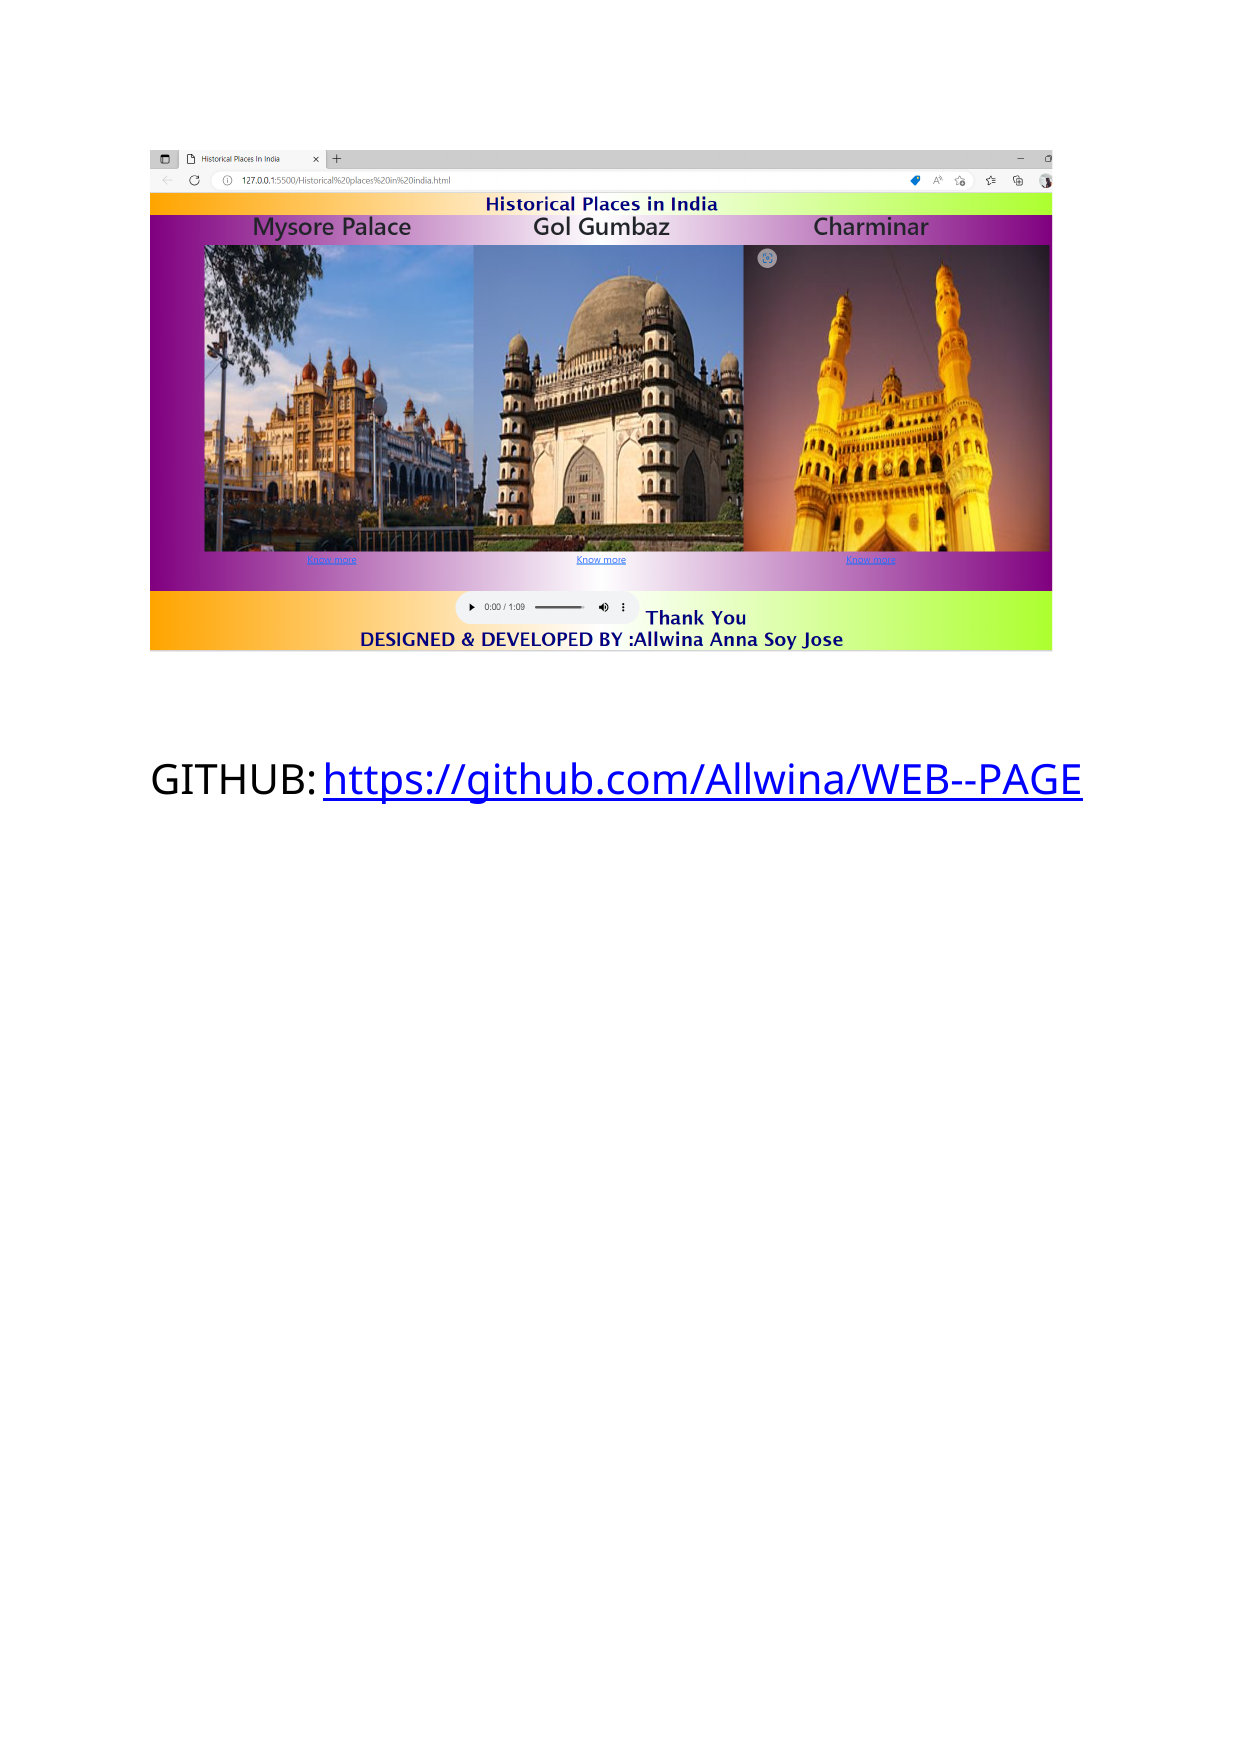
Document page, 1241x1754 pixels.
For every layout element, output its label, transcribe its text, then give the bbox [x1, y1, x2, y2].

picture [150, 150, 1053, 652]
text GITHUB: https://github.com/Allwina/WEB--PAGE [150, 750, 1090, 806]
